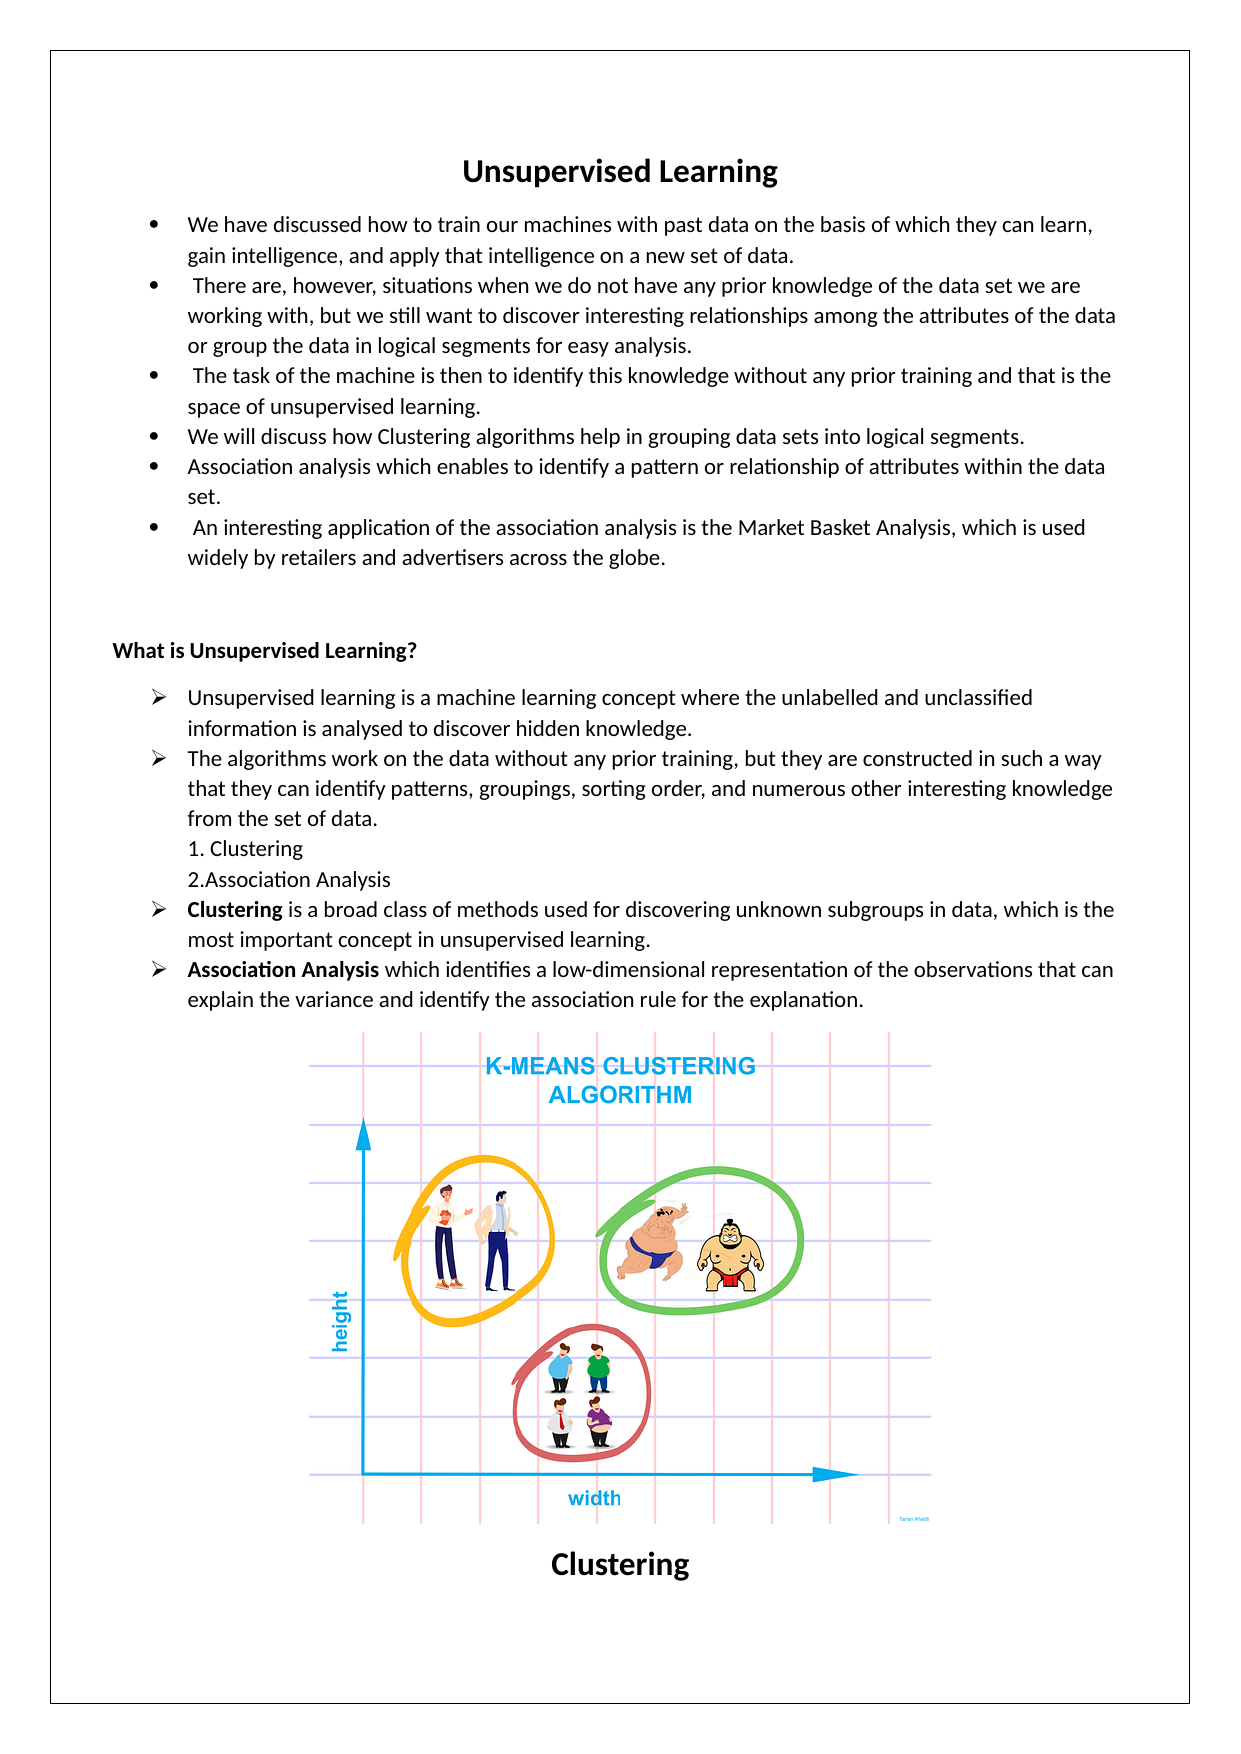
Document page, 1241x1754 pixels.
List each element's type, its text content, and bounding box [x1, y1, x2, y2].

list Unsupervised learning is a machine learning concept where the unlabelled and unclassified information is analysed to discover hidden knowledge. [150, 683, 1128, 742]
list 2.Association Analysis [187, 865, 1128, 893]
list Association analysis which enables to identify a pattern or relationship of attributes within the data set. [150, 452, 1128, 511]
list Association Analysis which identifies a low-dimensional representation of the observations that can explain the variance and identify the association rule for the explanation. [150, 955, 1128, 1014]
list Clustering is a broad class of methods used for discovering unknown subgroups in data, which is the most important concept in unsupervised learning. [150, 895, 1128, 953]
text Clustering [112, 1542, 1128, 1583]
list There are, however, situations when we do not have any prior knowledge of the data set we are working with, but we still want to discover interesting relationships among the attributes of the data or group the data in logical segments for easy analysis. [150, 271, 1128, 359]
list We have discussed how to train our machines with past data on the basis of which they can learn, gain intelligence, and apply that intelligence on a new set of data. [150, 211, 1128, 269]
picture [308, 1032, 932, 1524]
text What is Unsupervised Learning? [112, 637, 1128, 665]
list We will discuss how Clustering algorithms help in grouping data sets into logical segments. [150, 422, 1128, 450]
list The task of the machine is then to identify this knowledge without any prior training and that is the space of unsupervised learning. [150, 362, 1128, 420]
list 1. Clustering [187, 834, 1128, 863]
list An interesting application of the association analysis is the Market Basket Analysis, which is used widely by retailers and advertisers across the globe. [150, 513, 1128, 571]
list The algorithms work on the data without any prior training, but they are constructed in such a way that they can identify patterns, groupings, sorting order, and numerous other interesting knowledge from the set of data. [150, 744, 1128, 832]
text Unsupervised Learning [112, 150, 1128, 191]
